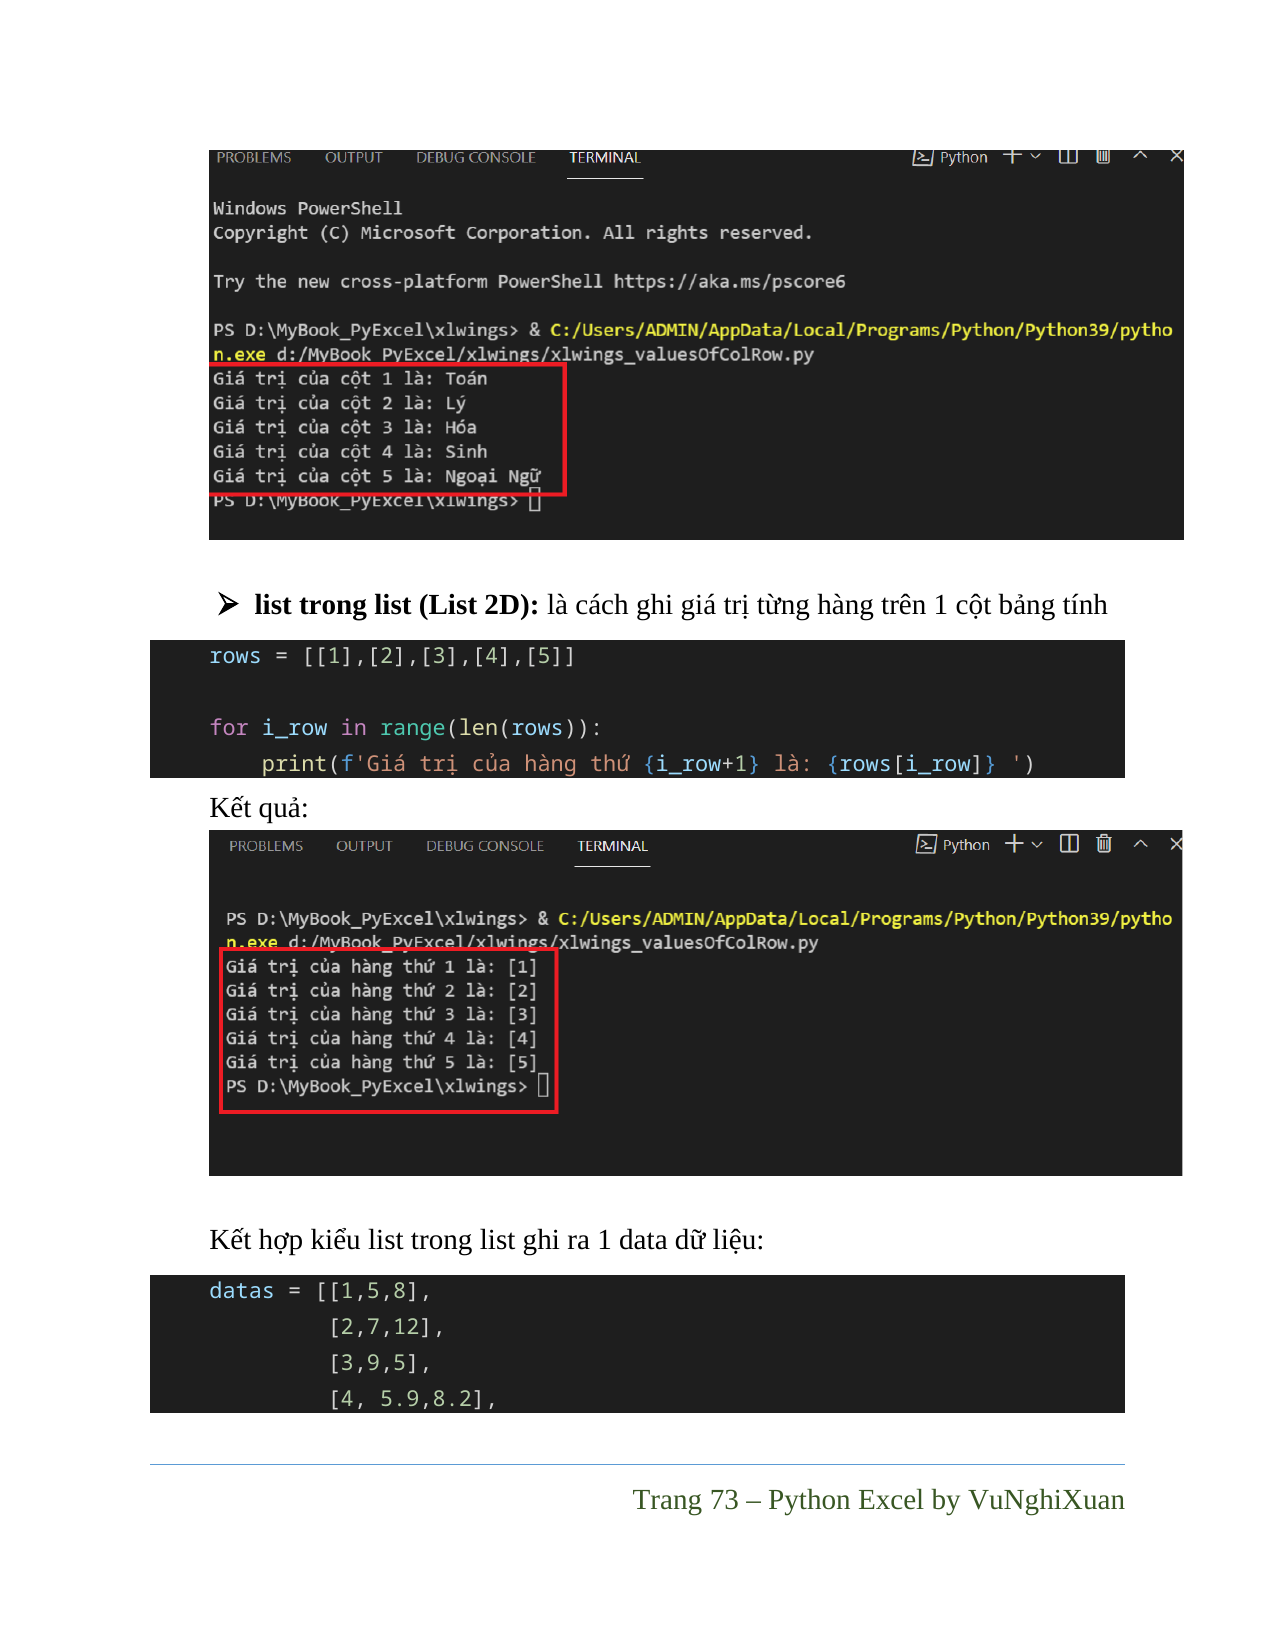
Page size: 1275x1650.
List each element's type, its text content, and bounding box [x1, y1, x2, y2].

text print(f'Giá trị của hàng thứ {i_row+1} là: {rows[i_row]} ') [150, 748, 1125, 778]
picture [209, 830, 1183, 1176]
list Kết quả: [179, 790, 1125, 824]
text [2,7,12], [150, 1311, 1125, 1341]
list list trong list (List 2D): là cách ghi giá trị từng hàng trên 1 cột bảng tính [217, 587, 1125, 621]
text datas = [[1,5,8], [150, 1275, 1125, 1305]
picture [209, 150, 1184, 540]
text [4, 5.9,8.2], [150, 1383, 1125, 1413]
text for i_row in range(len(rows)): [150, 712, 1125, 742]
text [3,9,5], [150, 1347, 1125, 1377]
list Kết hợp kiểu list trong list ghi ra 1 data dữ liệu: [179, 1222, 1125, 1256]
text rows = [[1],[2],[3],[4],[5]] [150, 640, 1125, 669]
